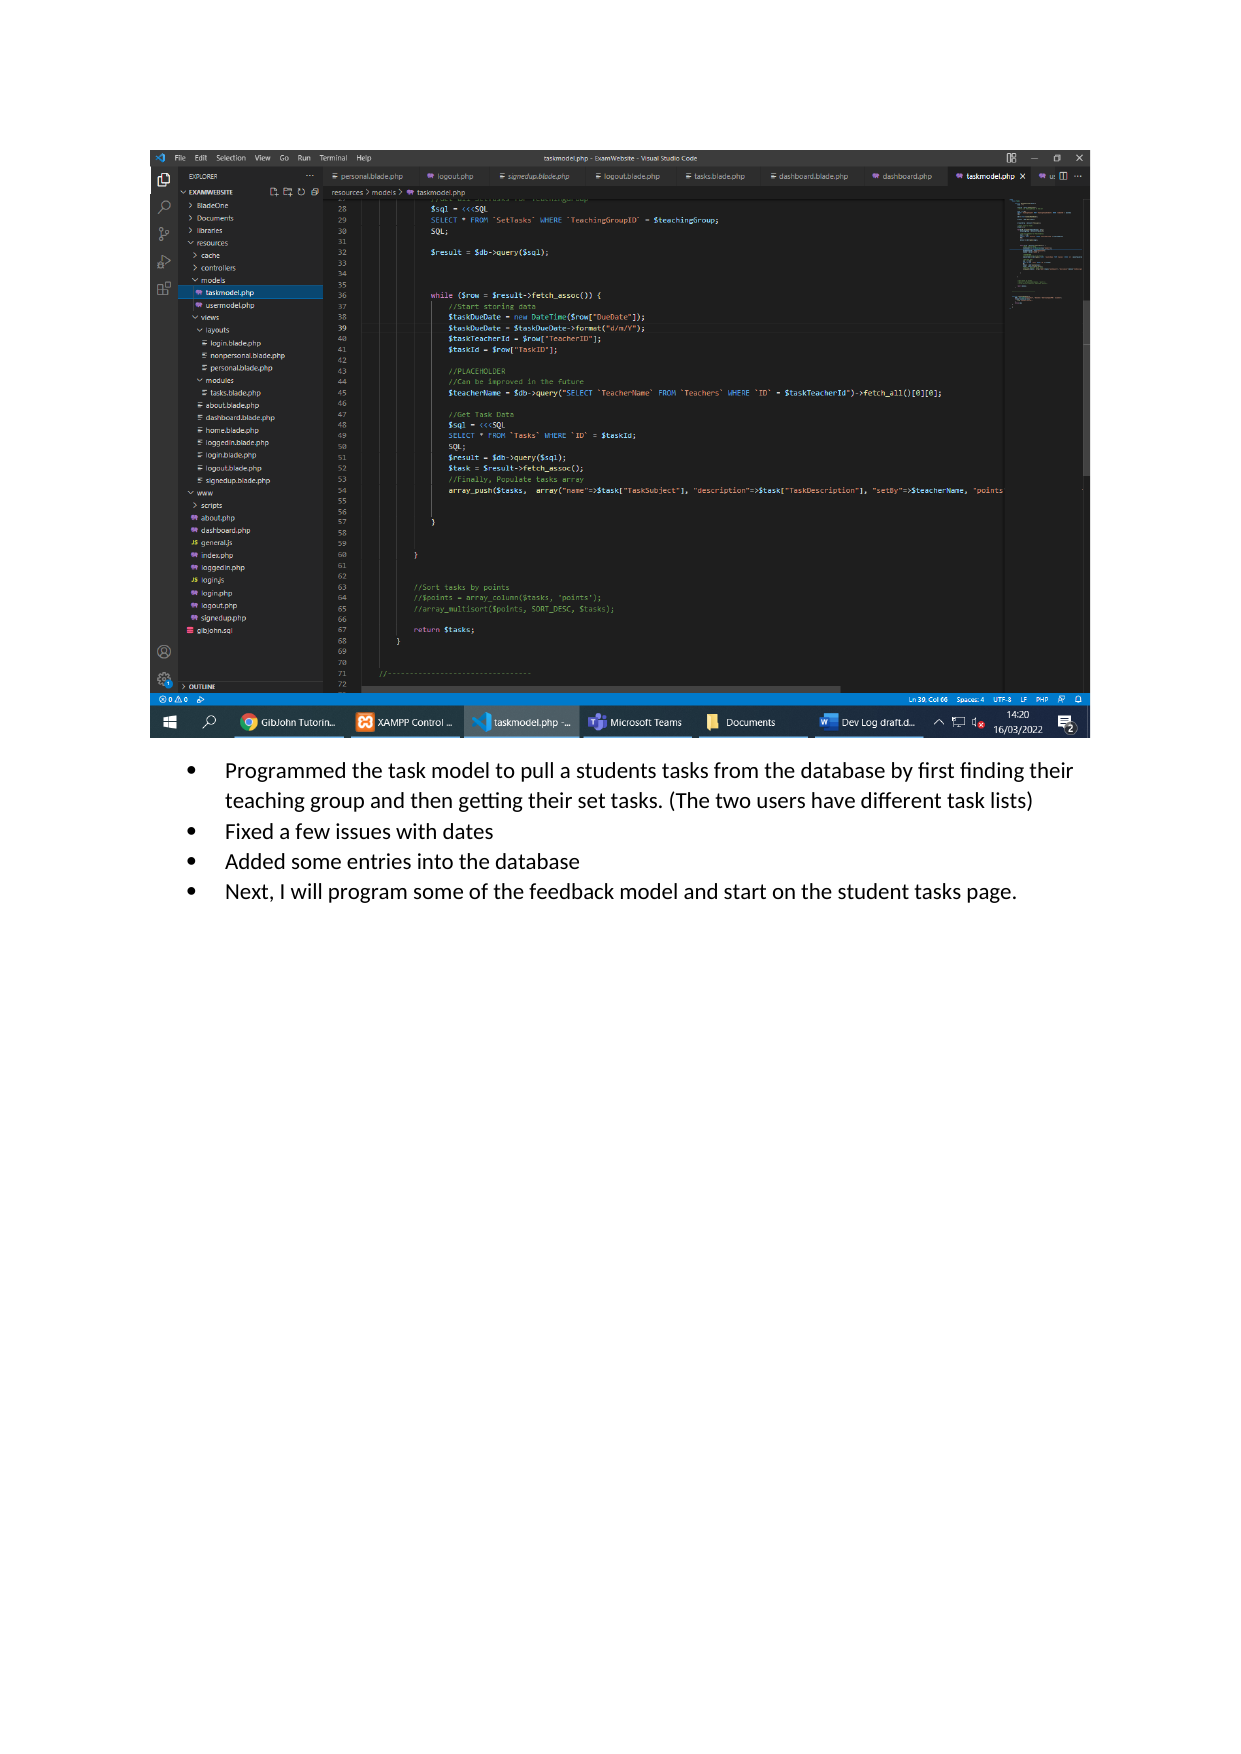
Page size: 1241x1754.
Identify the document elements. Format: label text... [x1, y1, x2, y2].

picture [150, 150, 1091, 738]
list Programmed the task model to pull a students tasks from the database by first finding their teaching group and then getting their set tasks. (The two users have different task lists) [187, 756, 1090, 815]
list Next, I will program some of the feedback model and start on the student tasks page. [187, 877, 1090, 905]
list Added some entries into the database [187, 847, 1090, 875]
list Fixed a few issues with dates [187, 817, 1090, 845]
